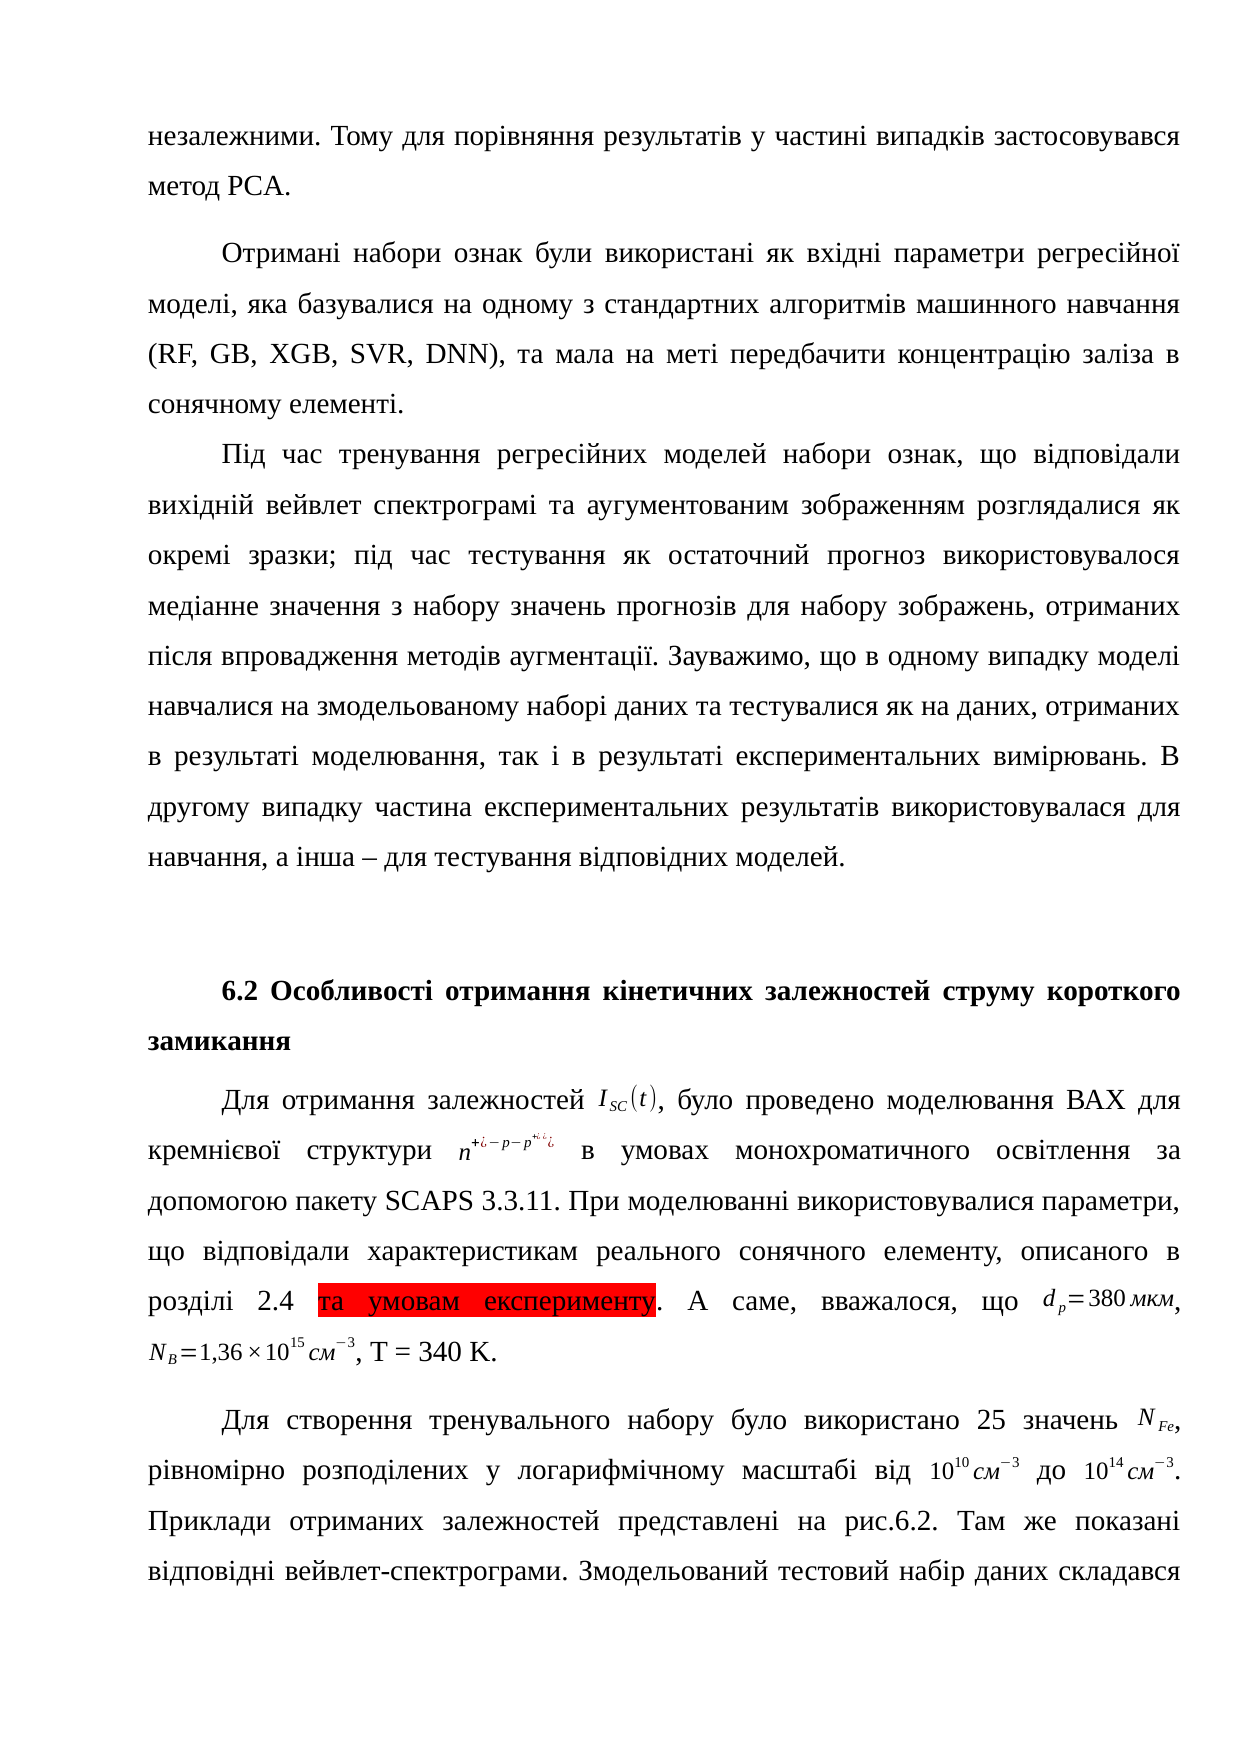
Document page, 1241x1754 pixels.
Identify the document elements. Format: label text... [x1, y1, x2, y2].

text Отримані набори ознак були використані як вхідні параметри регресійної моделі, яка базувалися на одному з стандартних алгоритмів машинного навчання (RF, GB, XGB, SVR, DNN), та мала на меті передбачити концентрацію заліза в сонячному елементі. [148, 235, 1181, 420]
subtitle 6.2 Особливості отримання кінетичних залежностей струму короткого замикання [148, 973, 1181, 1057]
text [148, 1402, 1181, 1586]
text Під час тренування регресійних моделей набори ознак, що відповідали вихідній вейвлет спектрограмі та аугументованим зображенням розглядалися як окремі зразки; під час тестування як остаточний прогноз використовувалося медіанне значення з набору значень прогнозів для набору зображень, отриманих після впровадження методів аугментації. Зауважимо, що в одному випадку моделі навчалися на змодельованому наборі даних та тестувалися як на даних, отриманих в результаті моделювання, так і в результаті експериментальних вимірювань. В другому випадку частина експериментальних результатів використовувалася для навчання, а інша – для тестування відповідних моделей. [148, 437, 1181, 873]
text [148, 118, 1181, 202]
text Для отримання залежностей , було проведено моделювання ВАХ для кремнієвої структури в умовах монохроматичного освітлення за допомогою пакету SCAPS 3.3.11. При моделюванні використовувалися параметри, що відповідали характеристикам реального сонячного елементу, описаного в розділі 2.4 та умовам експерименту. А саме, вважалося, що , , T = 340 K. [148, 1082, 1181, 1368]
